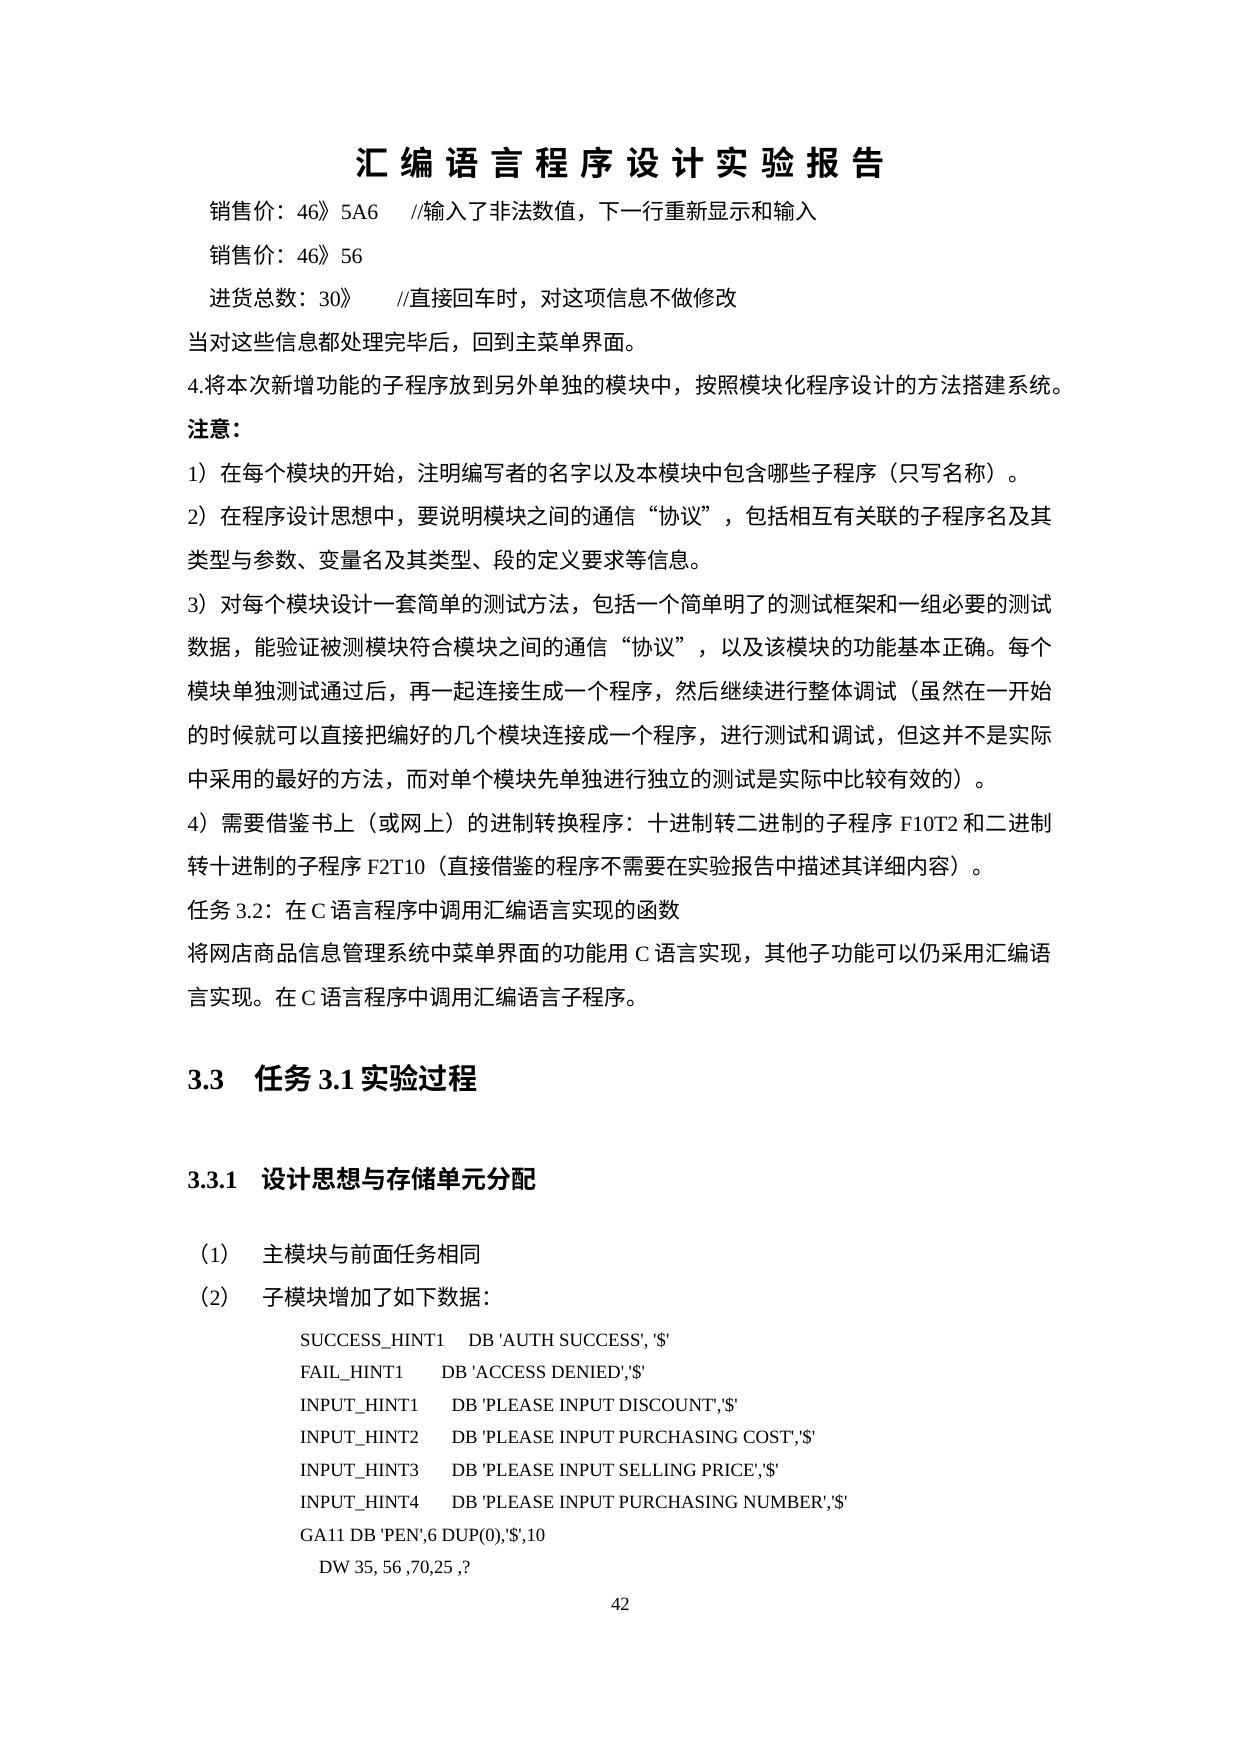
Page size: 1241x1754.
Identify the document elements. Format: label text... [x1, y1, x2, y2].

text 1）在每个模块的开始，注明编写者的名字以及本模块中包含哪些子程序（只写名称）。 [187, 455, 1053, 488]
list INPUT_HINT2 DB 'PLEASE INPUT PURCHASING COST','$' [262, 1421, 1053, 1453]
text 将网店商品信息管理系统中菜单界面的功能用C语言实现，其他子功能可以仍采用汇编语言实现。在C语言程序中调用汇编语言子程序。 [187, 936, 1053, 1012]
text 进货总数：30》 //直接回车时，对这项信息不做修改 [187, 281, 1053, 313]
list INPUT_HINT1 DB 'PLEASE INPUT DISCOUNT','$' [262, 1388, 1053, 1421]
subtitle 设计思想与存储单元分配 [187, 1145, 1053, 1210]
text 销售价：46》56 [187, 237, 1053, 270]
list INPUT_HINT4 DB 'PLEASE INPUT PURCHASING NUMBER','$' [262, 1486, 1053, 1518]
list SUCCESS_HINT1 DB 'AUTH SUCCESS', '$' [262, 1323, 1053, 1356]
list INPUT_HINT3 DB 'PLEASE INPUT SELLING PRICE','$' [262, 1453, 1053, 1486]
text 当对这些信息都处理完毕后，回到主菜单界面。 [187, 324, 1053, 357]
text 4.将本次新增功能的子程序放到另外单独的模块中，按照模块化程序设计的方法搭建系统。注意： [187, 368, 1053, 444]
list 主模块与前面任务相同 [187, 1236, 1053, 1269]
subtitle 任务3.1实验过程 [187, 1044, 1053, 1109]
text 3）对每个模块设计一套简单的测试方法，包括一个简单明了的测试框架和一组必要的测试数据，能验证被测模块符合模块之间的通信“协议”，以及该模块的功能基本正确。每个模块单独测试通过后，再一起连接生成一个程序，然后继续进行整体调试（虽然在一开始的时候就可以直接把编好的几个模块连接成一个程序，进行测试和调试，但这并不是实际中采用的最好的方法，而对单个模块先单独进行独立的测试是实际中比较有效的）。 [187, 586, 1053, 794]
list FAIL_HINT1 DB 'ACCESS DENIED','$' [262, 1356, 1053, 1388]
text 4）需要借鉴书上（或网上）的进制转换程序：十进制转二进制的子程序F10T2和二进制转十进制的子程序F2T10（直接借鉴的程序不需要在实验报告中描述其详细内容）。 [187, 805, 1053, 881]
list 子模块增加了如下数据： [187, 1280, 1053, 1312]
text 销售价：46》5A6 //输入了非法数值，下一行重新显示和输入 [187, 194, 1053, 226]
text 2）在程序设计思想中，要说明模块之间的通信“协议”，包括相互有关联的子程序名及其类型与参数、变量名及其类型、段的定义要求等信息。 [187, 499, 1053, 575]
text 任务3.2：在C语言程序中调用汇编语言实现的函数 [187, 892, 1053, 925]
list GA11 DB 'PEN',6 DUP(0),'$',10 [262, 1518, 1053, 1551]
list DW 35, 56 ,70,25 ,? [262, 1551, 1053, 1583]
